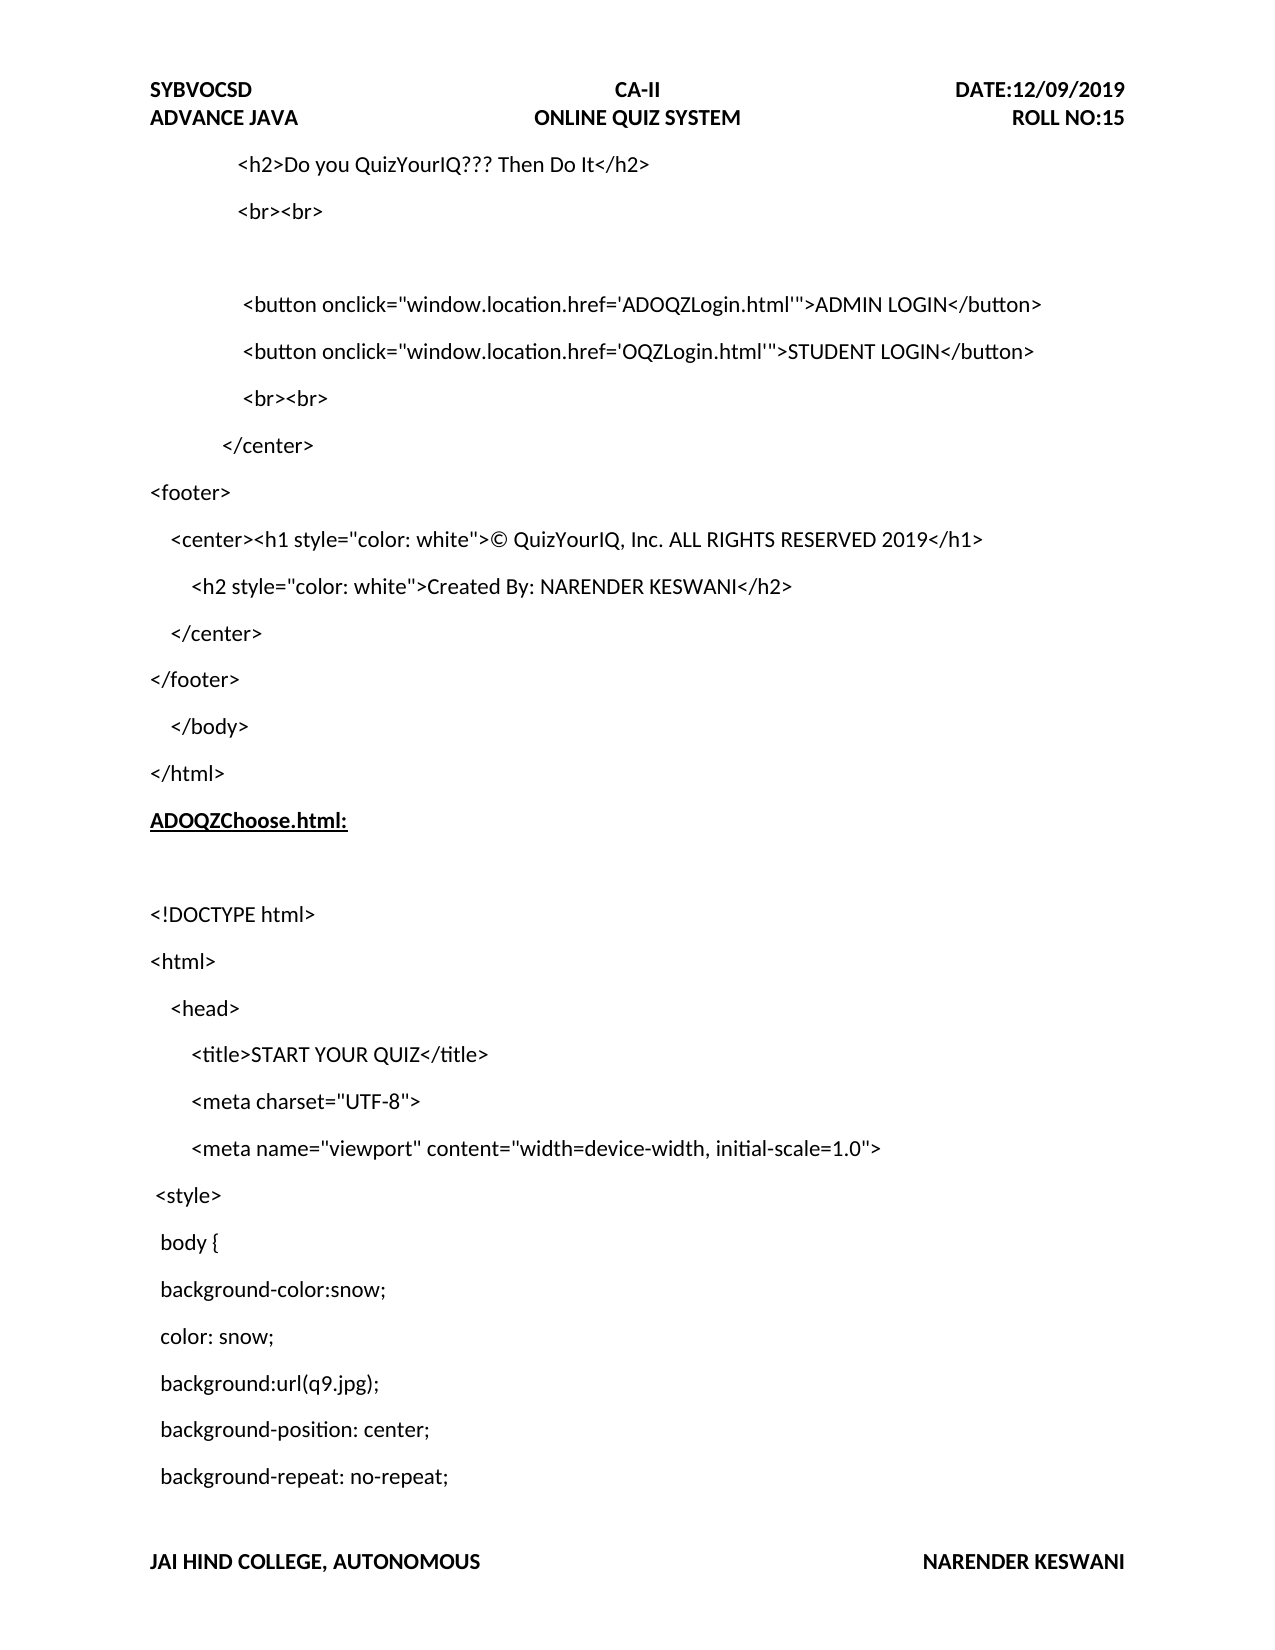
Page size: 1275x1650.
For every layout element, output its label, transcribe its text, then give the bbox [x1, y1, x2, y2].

text <br><br> [150, 197, 1125, 225]
text </body> [150, 712, 1125, 741]
text <title>START YOUR QUIZ</title> [150, 1041, 1125, 1069]
text </html> [150, 759, 1125, 787]
text body { [150, 1228, 1125, 1256]
text <h2>Do you QuizYourIQ??? Then Do It</h2> [150, 150, 1125, 178]
text <meta name="viewport" content="width=device-width, initial-scale=1.0"> [150, 1134, 1125, 1162]
text <html> [150, 947, 1125, 975]
text ADOQZChoose.html: [150, 806, 1125, 834]
text </footer> [150, 666, 1125, 694]
text <button onclick="window.location.href='OQZLogin.html'">STUDENT LOGIN</button> [150, 337, 1125, 366]
text <!DOCTYPE html> [150, 900, 1125, 928]
text <head> [150, 994, 1125, 1022]
text </center> [150, 619, 1125, 647]
text background:url(q9.jpg); [150, 1369, 1125, 1397]
text <br><br> [150, 384, 1125, 412]
text <style> [150, 1181, 1125, 1209]
text <center><h1 style="color: white">© QuizYourIQ, Inc. ALL RIGHTS RESERVED 2019</h1> [150, 525, 1125, 553]
text background-position: center; [150, 1416, 1125, 1444]
text <meta charset="UTF-8"> [150, 1087, 1125, 1116]
text background-color:snow; [150, 1275, 1125, 1303]
text background-repeat: no-repeat; [150, 1462, 1125, 1491]
text <button onclick="window.location.href='ADOQZLogin.html'">ADMIN LOGIN</button> [150, 291, 1125, 319]
text <h2 style="color: white">Created By: NARENDER KESWANI</h2> [150, 572, 1125, 600]
text <footer> [150, 478, 1125, 506]
text color: snow; [150, 1322, 1125, 1350]
text </center> [150, 431, 1125, 459]
